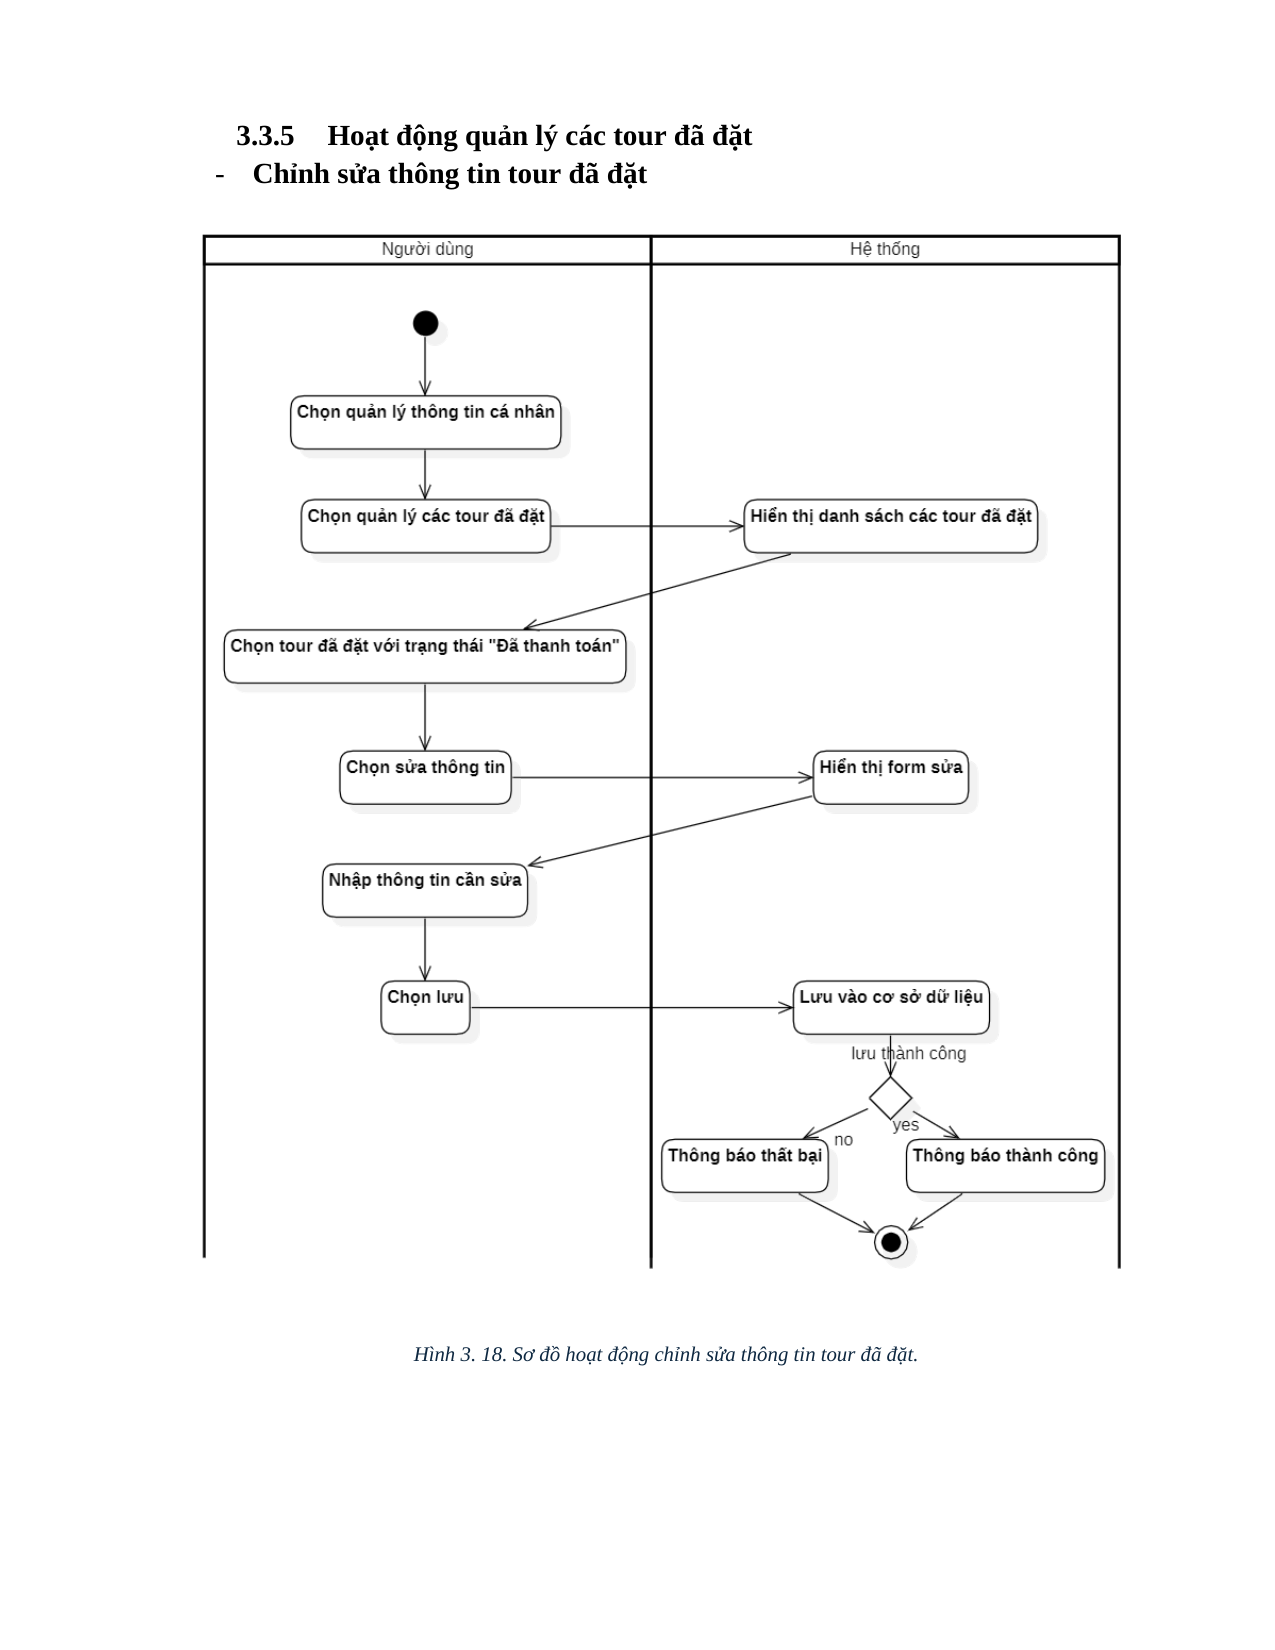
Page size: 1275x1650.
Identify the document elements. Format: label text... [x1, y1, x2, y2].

picture [192, 223, 1172, 1321]
text Hình 3. 18. Sơ đồ hoạt động chỉnh sửa thông tin tour đã đặt. [177, 1342, 1157, 1366]
list Chỉnh sửa thông tin tour đã đặt [215, 157, 1157, 190]
list Hoạt động quản lý các tour đã đặt [236, 118, 1157, 152]
